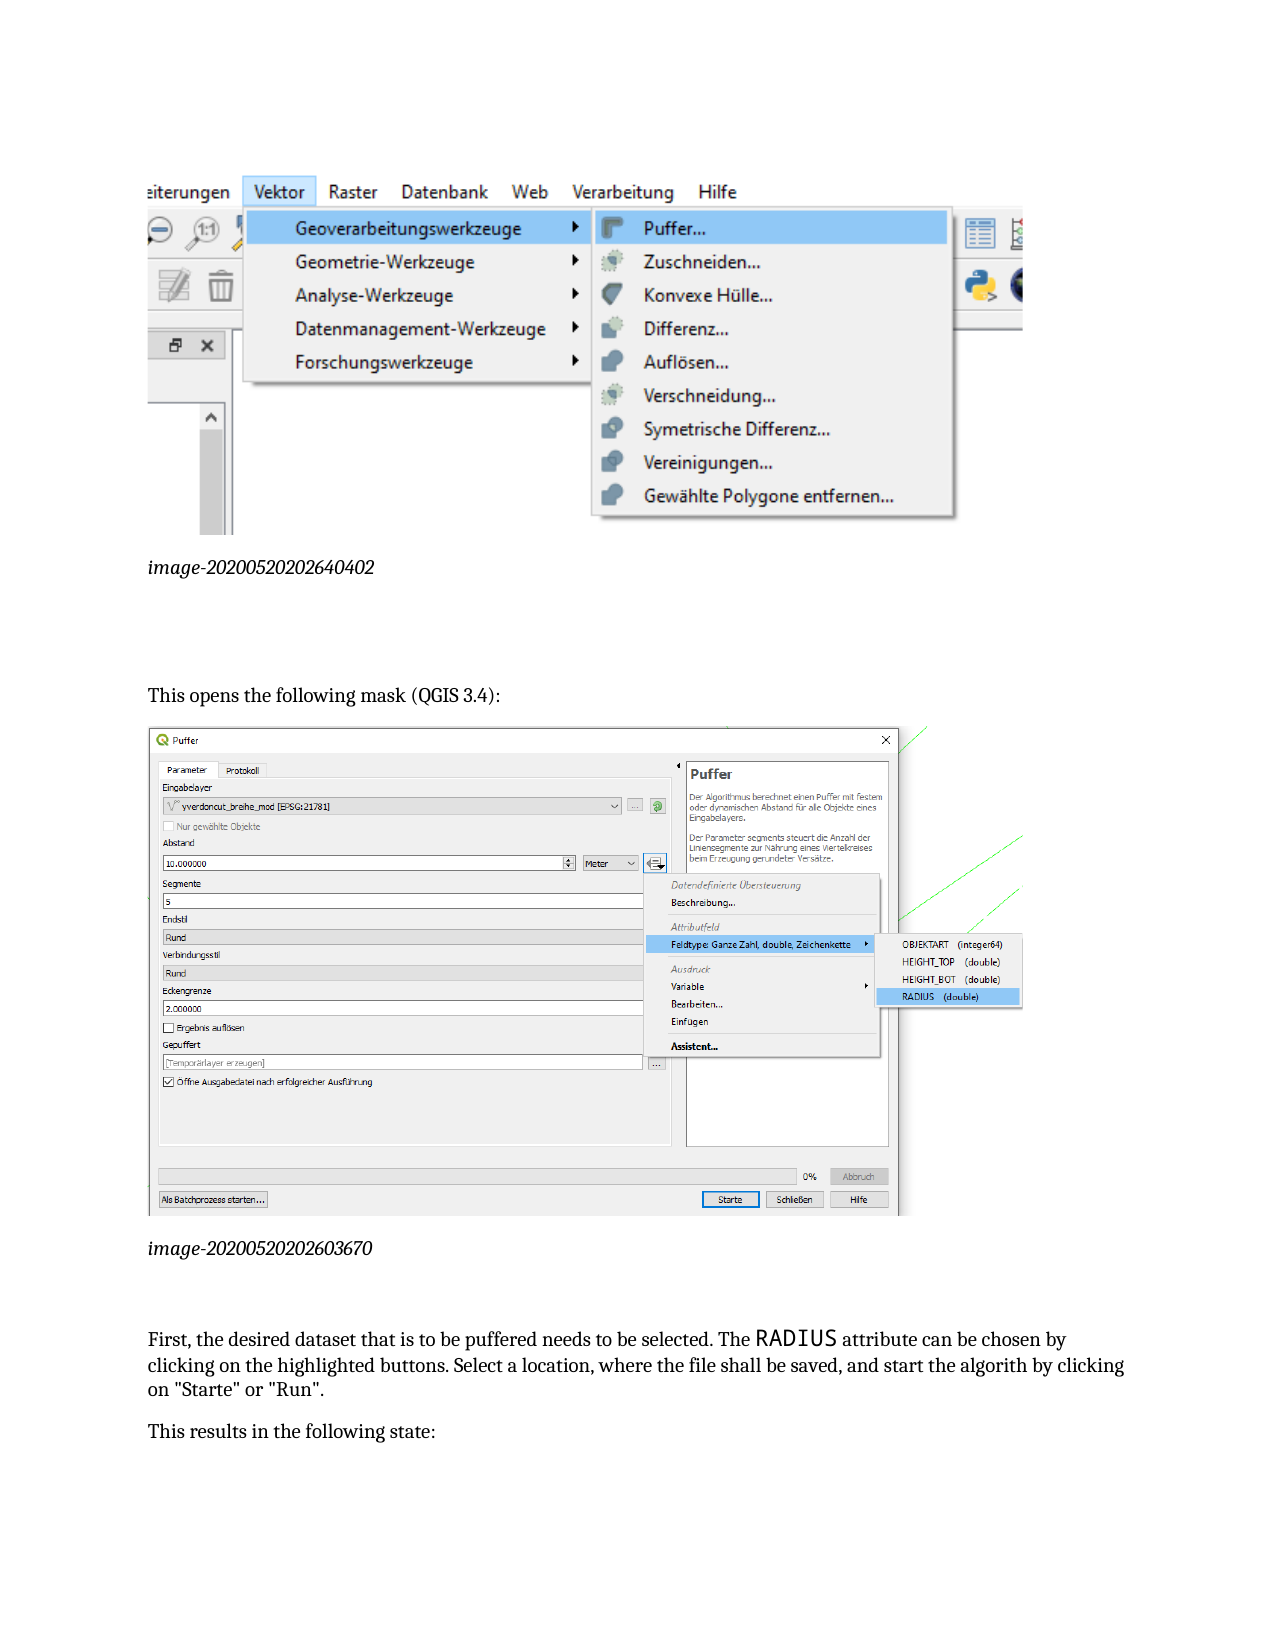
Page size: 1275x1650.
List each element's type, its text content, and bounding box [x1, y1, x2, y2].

picture [147, 147, 1023, 535]
text This opens the following mask (QGIS 3.4): [148, 684, 1127, 708]
text This results in the following state: [148, 1420, 1127, 1444]
picture [147, 726, 1023, 1216]
text image-20200520202603670 [148, 1237, 1127, 1261]
text image-20200520202640402 [148, 556, 1127, 580]
text First, the desired dataset that is to be puffered needs to be selected. The RADIUS attribute can be chosen by clicking on the highlighted buttons. Select a location, where the file shall be saved, and start the algorith by clicking on "Starte" or "Run". [148, 1322, 1127, 1401]
